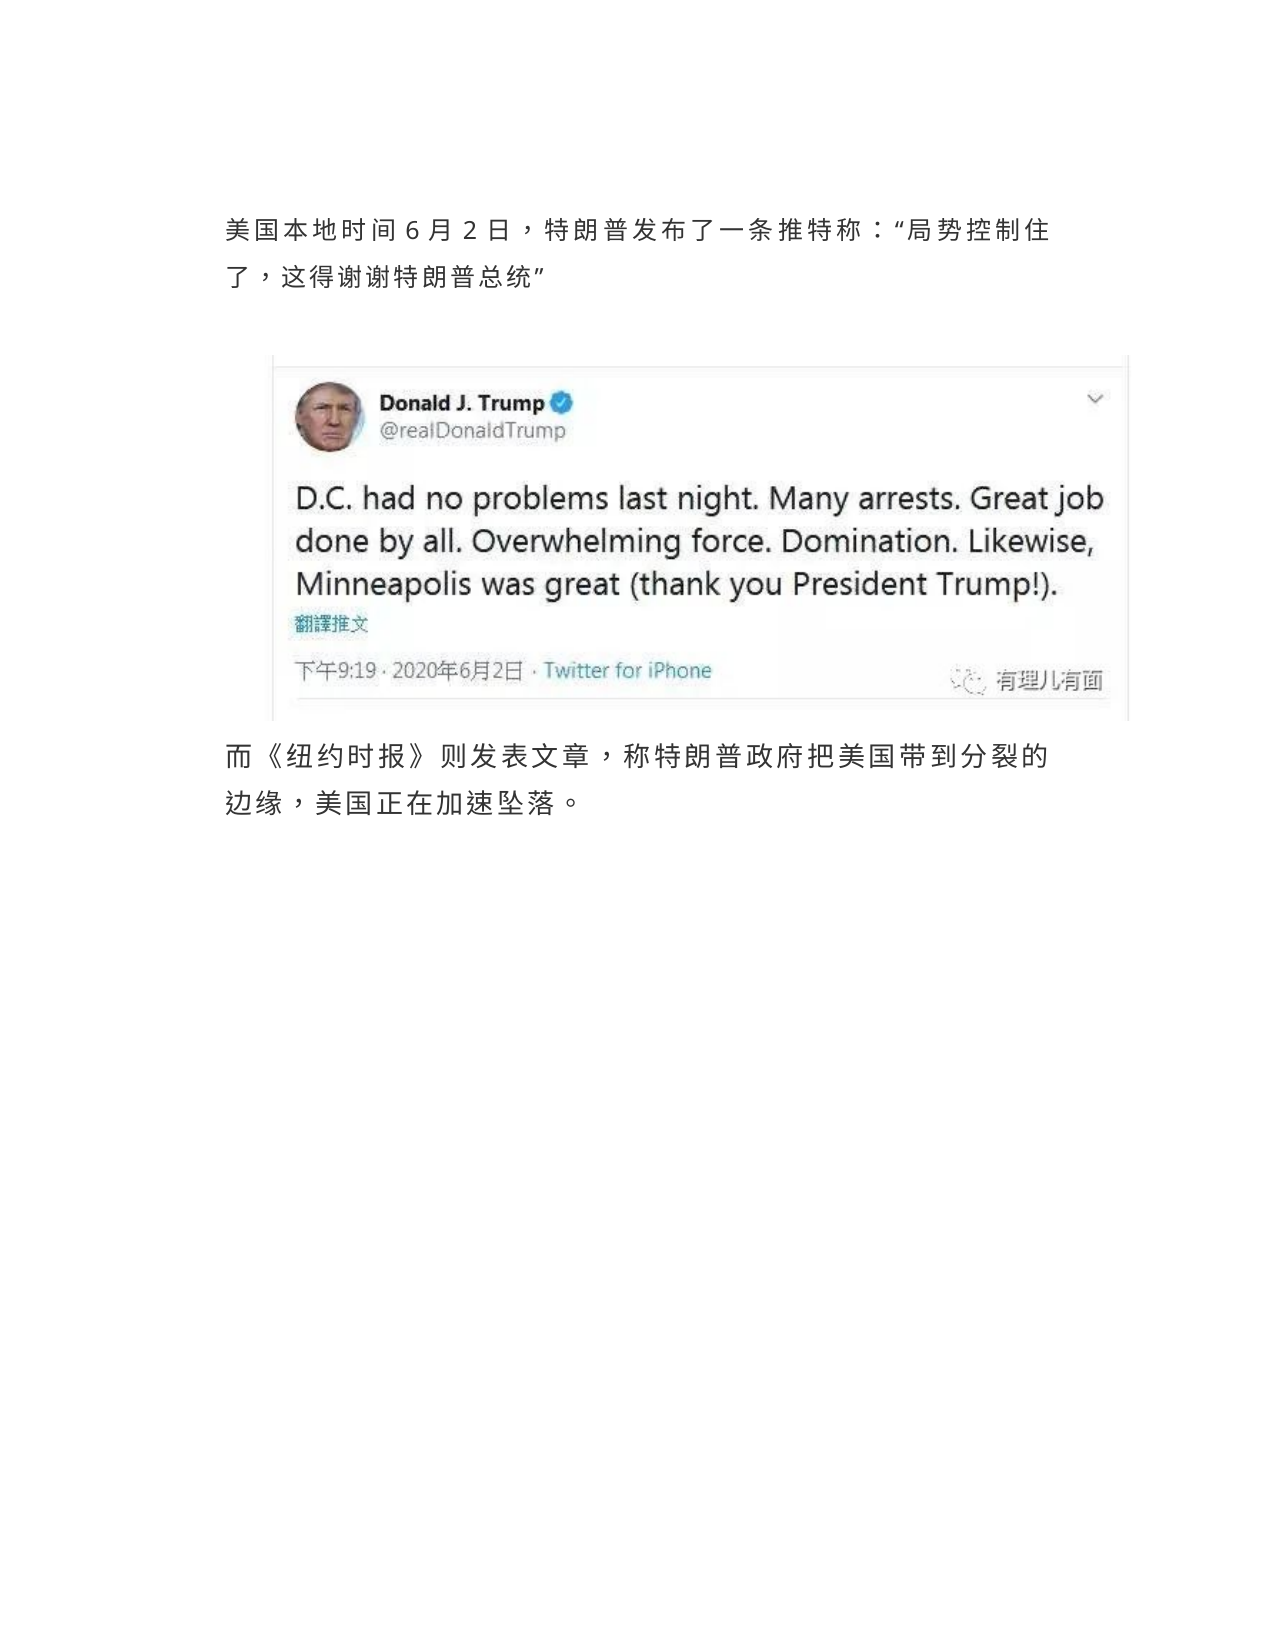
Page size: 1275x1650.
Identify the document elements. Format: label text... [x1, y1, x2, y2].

picture [231, 355, 1132, 721]
text 而《纽约时报》则发表文章，称特朗普政府把美国带到分裂的边缘，美国正在加速坠落。 [225, 728, 1050, 821]
text 美国本地时间6月2日，特朗普发布了一条推特称：“局势控制住了，这得谢谢特朗普总统” [225, 200, 1050, 293]
